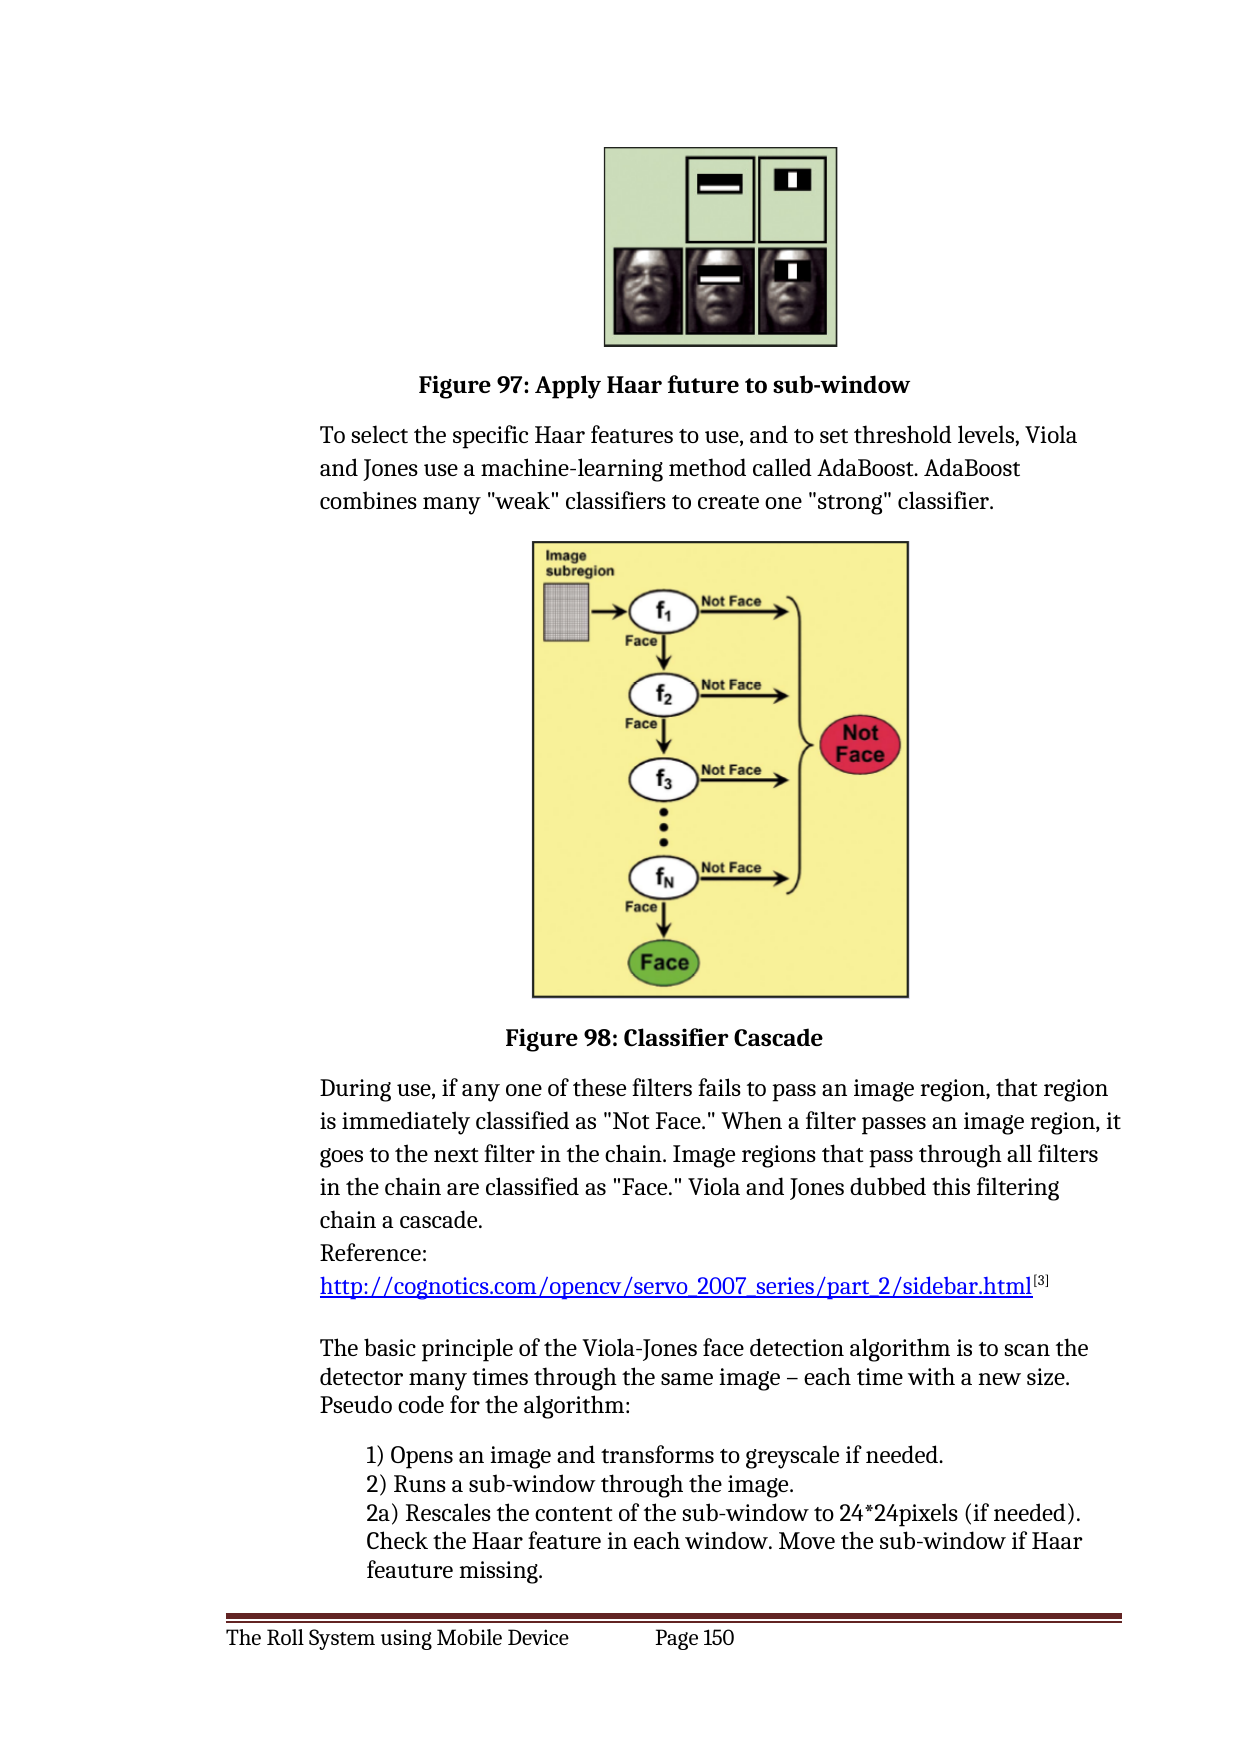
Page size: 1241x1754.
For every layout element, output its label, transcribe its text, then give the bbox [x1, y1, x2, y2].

text The basic principle of the Viola-Jones face detection algorithm is to scan the detector many times through the same image – each time with a new size. Pseudo code for the algorithm: [319, 1334, 1122, 1420]
text Figure 97: Apply Haar future to sub-window [207, 371, 1122, 400]
picture [531, 541, 910, 999]
text To select the specific Haar features to use, and to set threshold levels, Viola and Jones use a machine-learning method called AdaBoost. AdaBoost combines many "weak" classifiers to create one "strong" classifier. [319, 421, 1122, 516]
text 2a) Rescales the content of the sub-window to 24*24pixels (if needed). Check the Haar feature in each window. Move the sub-window if Haar feauture missing. [366, 1498, 1122, 1585]
text During use, if any one of these filters fails to pass an image region, that region is immediately classified as "Not Face." When a filter passes an image region, it goes to the next filter in the chain. Image regions that pass through all filters in the chain are classified as "Face." Viola and Jones dubbed this filtering chain a cascade. [319, 1074, 1122, 1234]
picture [603, 147, 838, 347]
text 1) Opens an image and transforms to greyscale if needed. [366, 1441, 1122, 1470]
text 2) Runs a sub-window through the image. [366, 1470, 1122, 1498]
text Reference: http://cognotics.com/opencv/servo_2007_series/part_2/sidebar.html[3] [319, 1239, 1122, 1301]
text Figure 98: Classifier Cascade [207, 1024, 1122, 1053]
